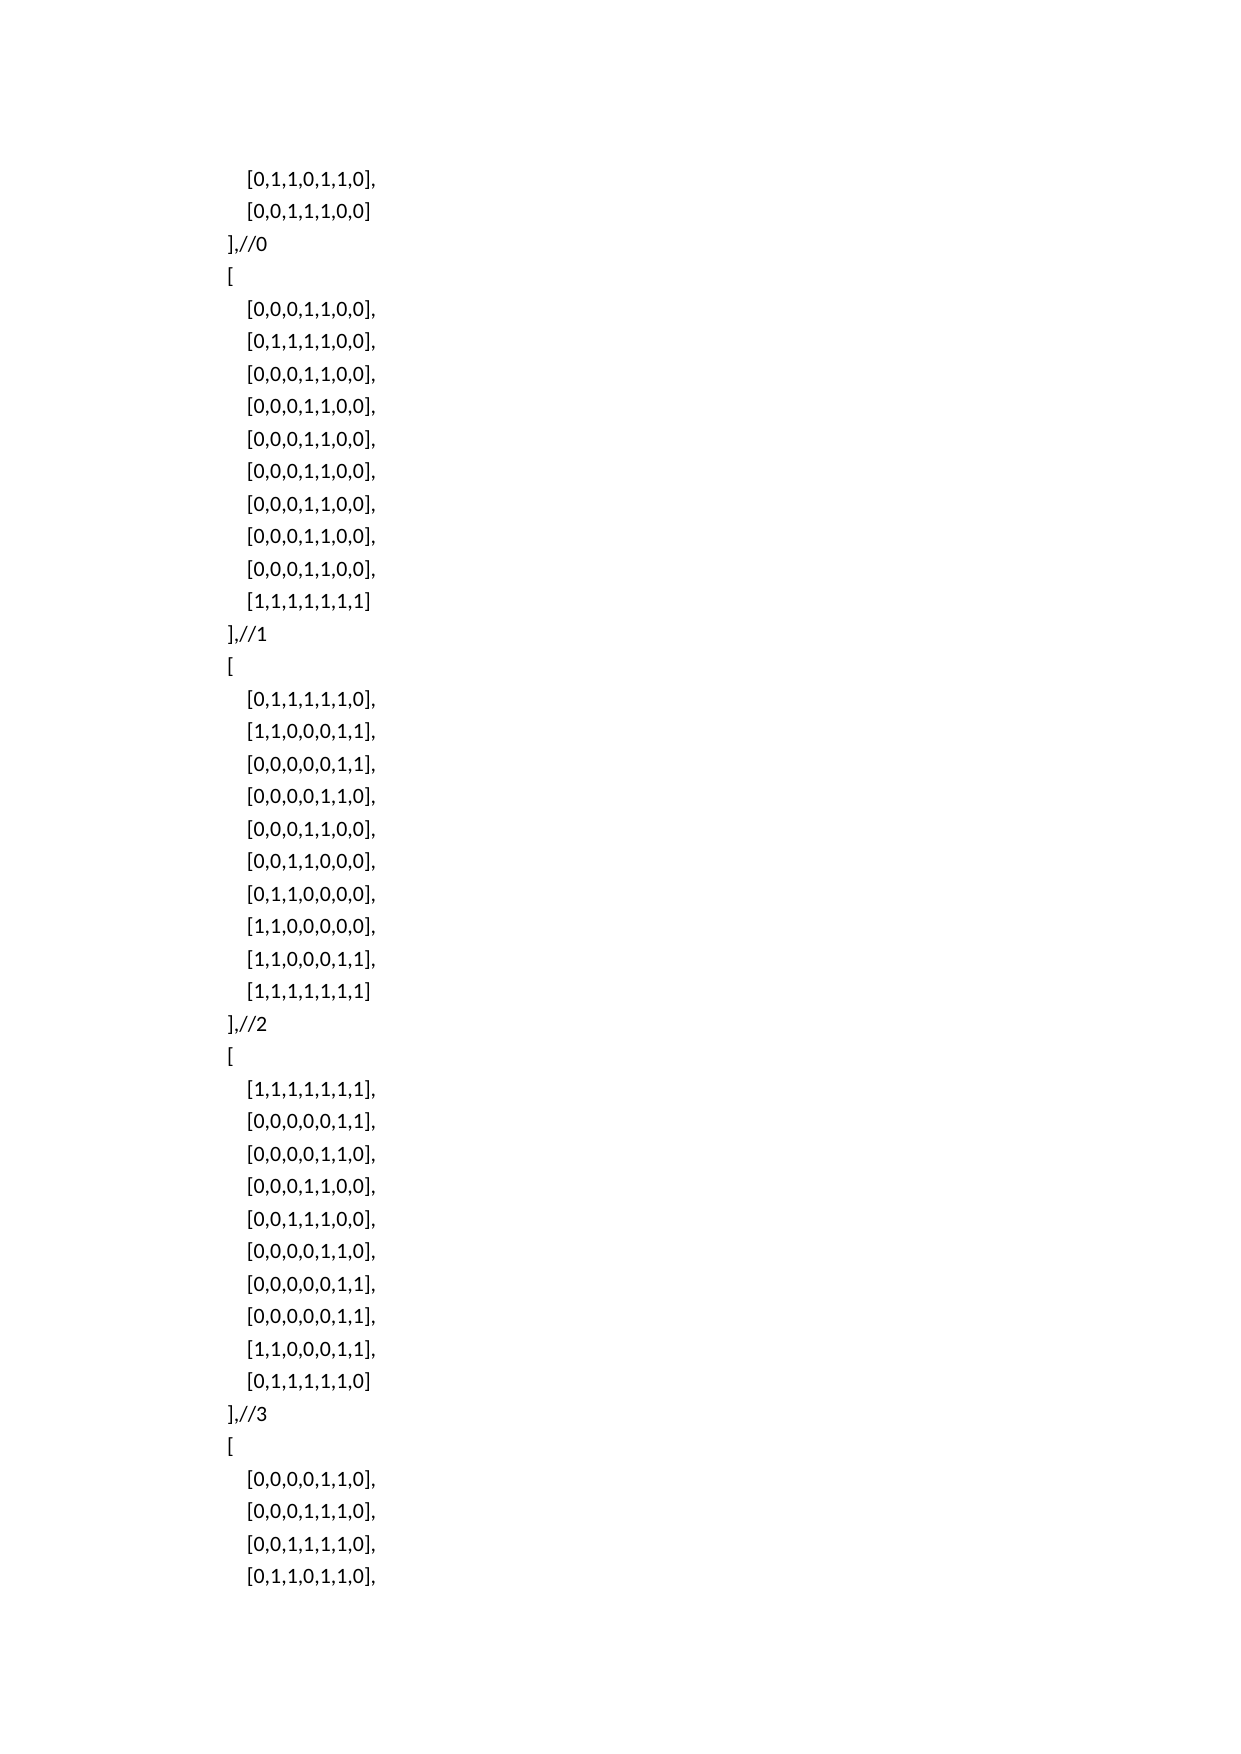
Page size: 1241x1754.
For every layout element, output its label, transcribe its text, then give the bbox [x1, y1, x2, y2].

text [ [187, 649, 1053, 682]
text [0,0,0,0,0,1,1], [187, 1299, 1053, 1332]
text [0,0,0,1,1,0,0], [187, 519, 1053, 552]
text ],//3 [187, 1397, 1053, 1429]
text [0,0,0,1,1,0,0], [187, 357, 1053, 389]
text [0,1,1,1,1,1,0], [187, 682, 1053, 714]
text [0,0,0,1,1,0,0], [187, 812, 1053, 844]
text [1,1,0,0,0,1,1], [187, 1332, 1053, 1364]
text [0,1,1,1,1,0,0], [187, 324, 1053, 357]
text [0,0,1,1,1,1,0], [187, 1527, 1053, 1559]
text [0,0,0,0,0,1,1], [187, 1267, 1053, 1299]
text [1,1,0,0,0,1,1], [187, 714, 1053, 747]
text [0,0,0,0,0,1,1], [187, 1104, 1053, 1137]
text [0,0,0,1,1,0,0], [187, 1169, 1053, 1202]
text [0,0,1,1,1,0,0] [187, 194, 1053, 227]
text [0,0,0,0,0,1,1], [187, 747, 1053, 779]
text [0,0,0,1,1,0,0], [187, 487, 1053, 519]
text [0,1,1,1,1,1,0] [187, 1364, 1053, 1397]
text [0,0,0,1,1,0,0], [187, 292, 1053, 324]
text [0,0,0,0,1,1,0], [187, 779, 1053, 812]
text [0,1,1,0,1,1,0], [187, 162, 1053, 194]
text [0,0,0,0,1,1,0], [187, 1462, 1053, 1494]
text [ [187, 1039, 1053, 1072]
text [0,0,1,1,0,0,0], [187, 844, 1053, 877]
text [1,1,1,1,1,1,1] [187, 974, 1053, 1007]
text [1,1,0,0,0,0,0], [187, 909, 1053, 942]
text [0,1,1,0,0,0,0], [187, 877, 1053, 909]
text [0,0,0,0,1,1,0], [187, 1137, 1053, 1169]
text [1,1,1,1,1,1,1] [187, 584, 1053, 617]
text [0,0,0,1,1,0,0], [187, 389, 1053, 422]
text [0,0,0,1,1,0,0], [187, 552, 1053, 584]
text [ [187, 259, 1053, 292]
text [0,0,0,1,1,0,0], [187, 422, 1053, 454]
text ],//0 [187, 227, 1053, 259]
text [0,1,1,0,1,1,0], [187, 1559, 1053, 1592]
text [0,0,0,1,1,0,0], [187, 454, 1053, 487]
text [0,0,0,0,1,1,0], [187, 1234, 1053, 1267]
text ],//1 [187, 617, 1053, 649]
text [1,1,0,0,0,1,1], [187, 942, 1053, 974]
text [0,0,1,1,1,0,0], [187, 1202, 1053, 1234]
text [1,1,1,1,1,1,1], [187, 1072, 1053, 1104]
text ],//2 [187, 1007, 1053, 1039]
text [0,0,0,1,1,1,0], [187, 1494, 1053, 1527]
text [ [187, 1429, 1053, 1462]
